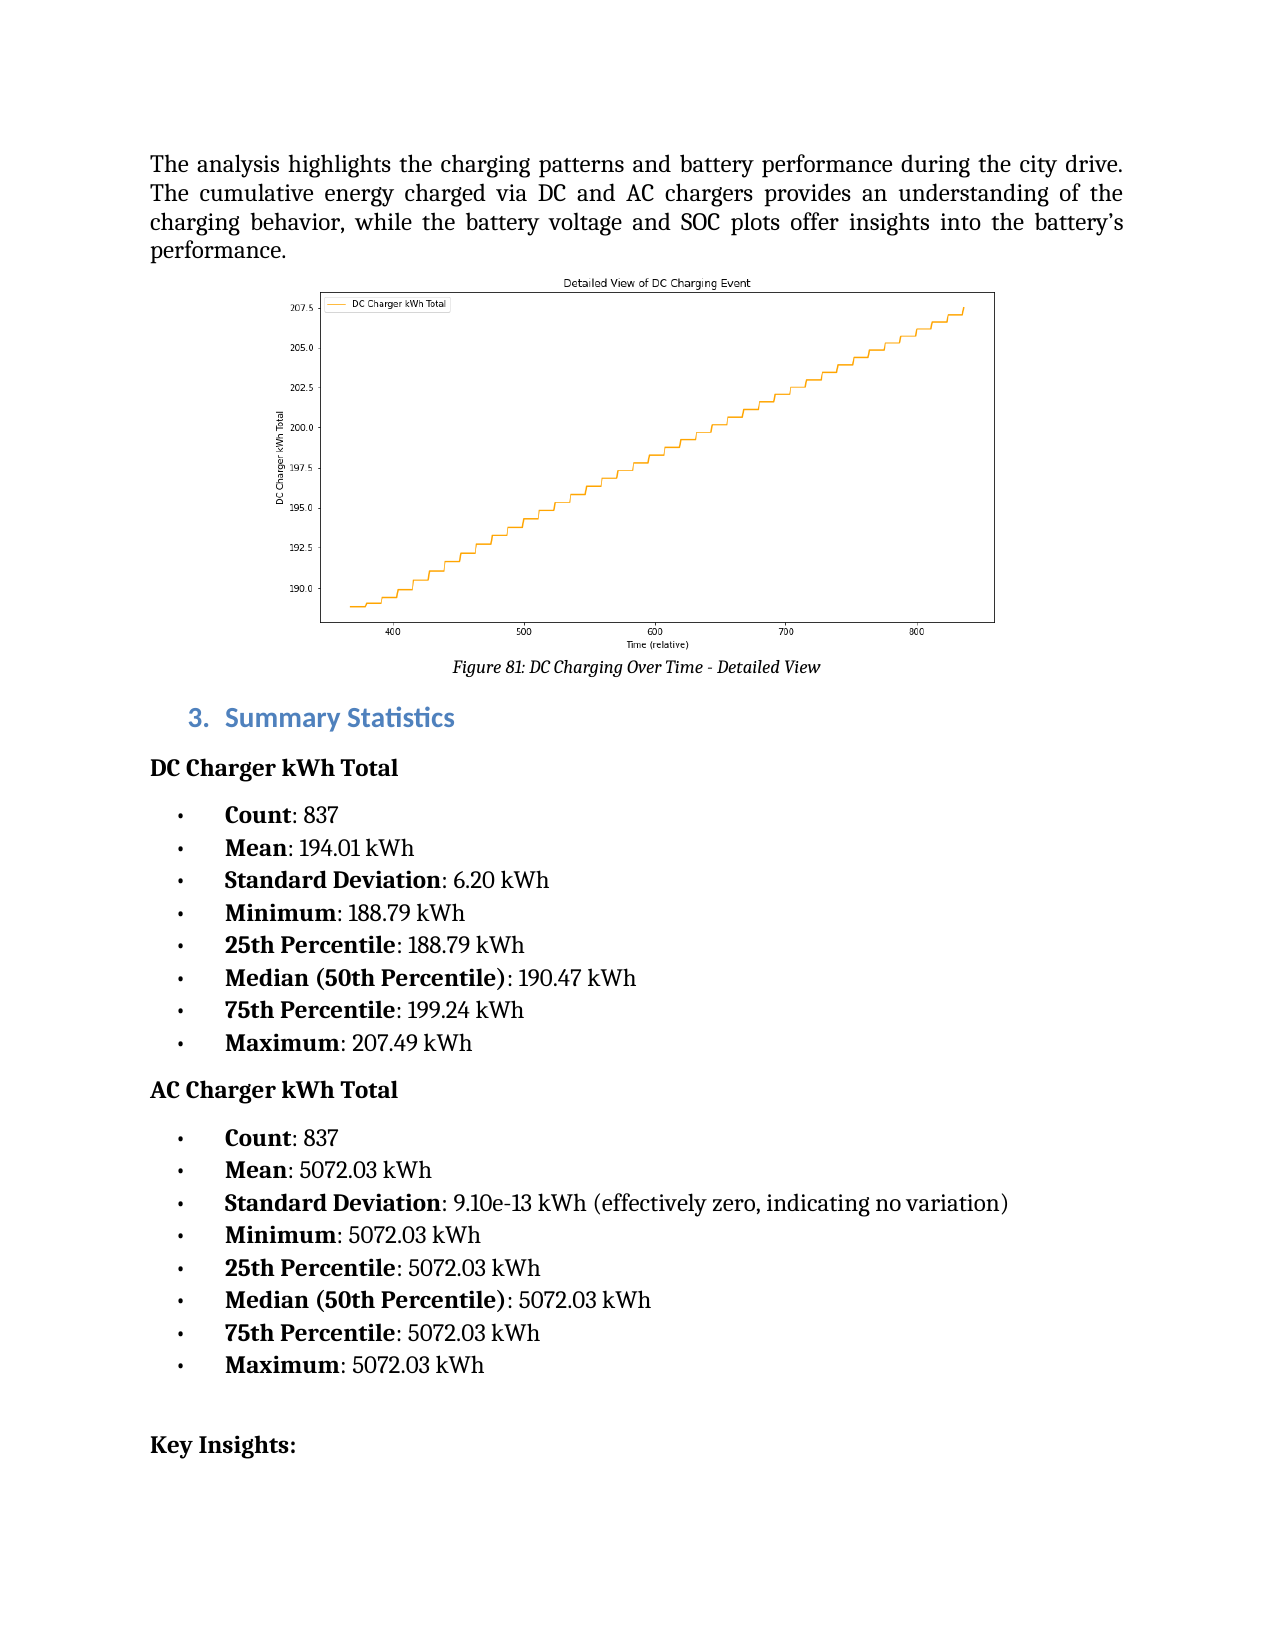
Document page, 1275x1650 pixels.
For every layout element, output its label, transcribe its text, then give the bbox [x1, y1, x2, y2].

list Mean: 194.01 kWh [175, 833, 1125, 862]
list Standard Deviation: 6.20 kWh [175, 866, 1125, 895]
text AC Charger kWh Total [150, 1076, 1125, 1105]
picture [261, 268, 1014, 653]
text Figure 81: DC Charging Over Time - Detailed View [150, 657, 1125, 678]
list Maximum: 207.49 kWh [175, 1028, 1125, 1057]
list 25th Percentile: 5072.03 kWh [175, 1253, 1125, 1282]
list Standard Deviation: 9.10e-13 kWh (effectively zero, indicating no variation) [175, 1188, 1125, 1217]
list 25th Percentile: 188.79 kWh [175, 931, 1125, 960]
list 75th Percentile: 199.24 kWh [175, 996, 1125, 1025]
list Mean: 5072.03 kWh [175, 1156, 1125, 1185]
text DC Charger kWh Total [150, 753, 1125, 782]
subtitle Summary Statistics [187, 699, 1125, 735]
list Minimum: 188.79 kWh [175, 898, 1125, 927]
list Count: 837 [175, 1123, 1125, 1152]
text Key Insights: [150, 1431, 1125, 1460]
text The analysis highlights the charging patterns and battery performance during the city drive. The cumulative energy charged via DC and AC chargers provides an understanding of the charging behavior, while the battery voltage and SOC plots offer insights into the battery’s performance. [150, 150, 1125, 265]
list Median (50th Percentile): 5072.03 kWh [175, 1286, 1125, 1315]
list Minimum: 5072.03 kWh [175, 1221, 1125, 1250]
list Median (50th Percentile): 190.47 kWh [175, 963, 1125, 992]
list 75th Percentile: 5072.03 kWh [175, 1318, 1125, 1347]
list Count: 837 [175, 801, 1125, 830]
list Maximum: 5072.03 kWh [175, 1351, 1125, 1380]
